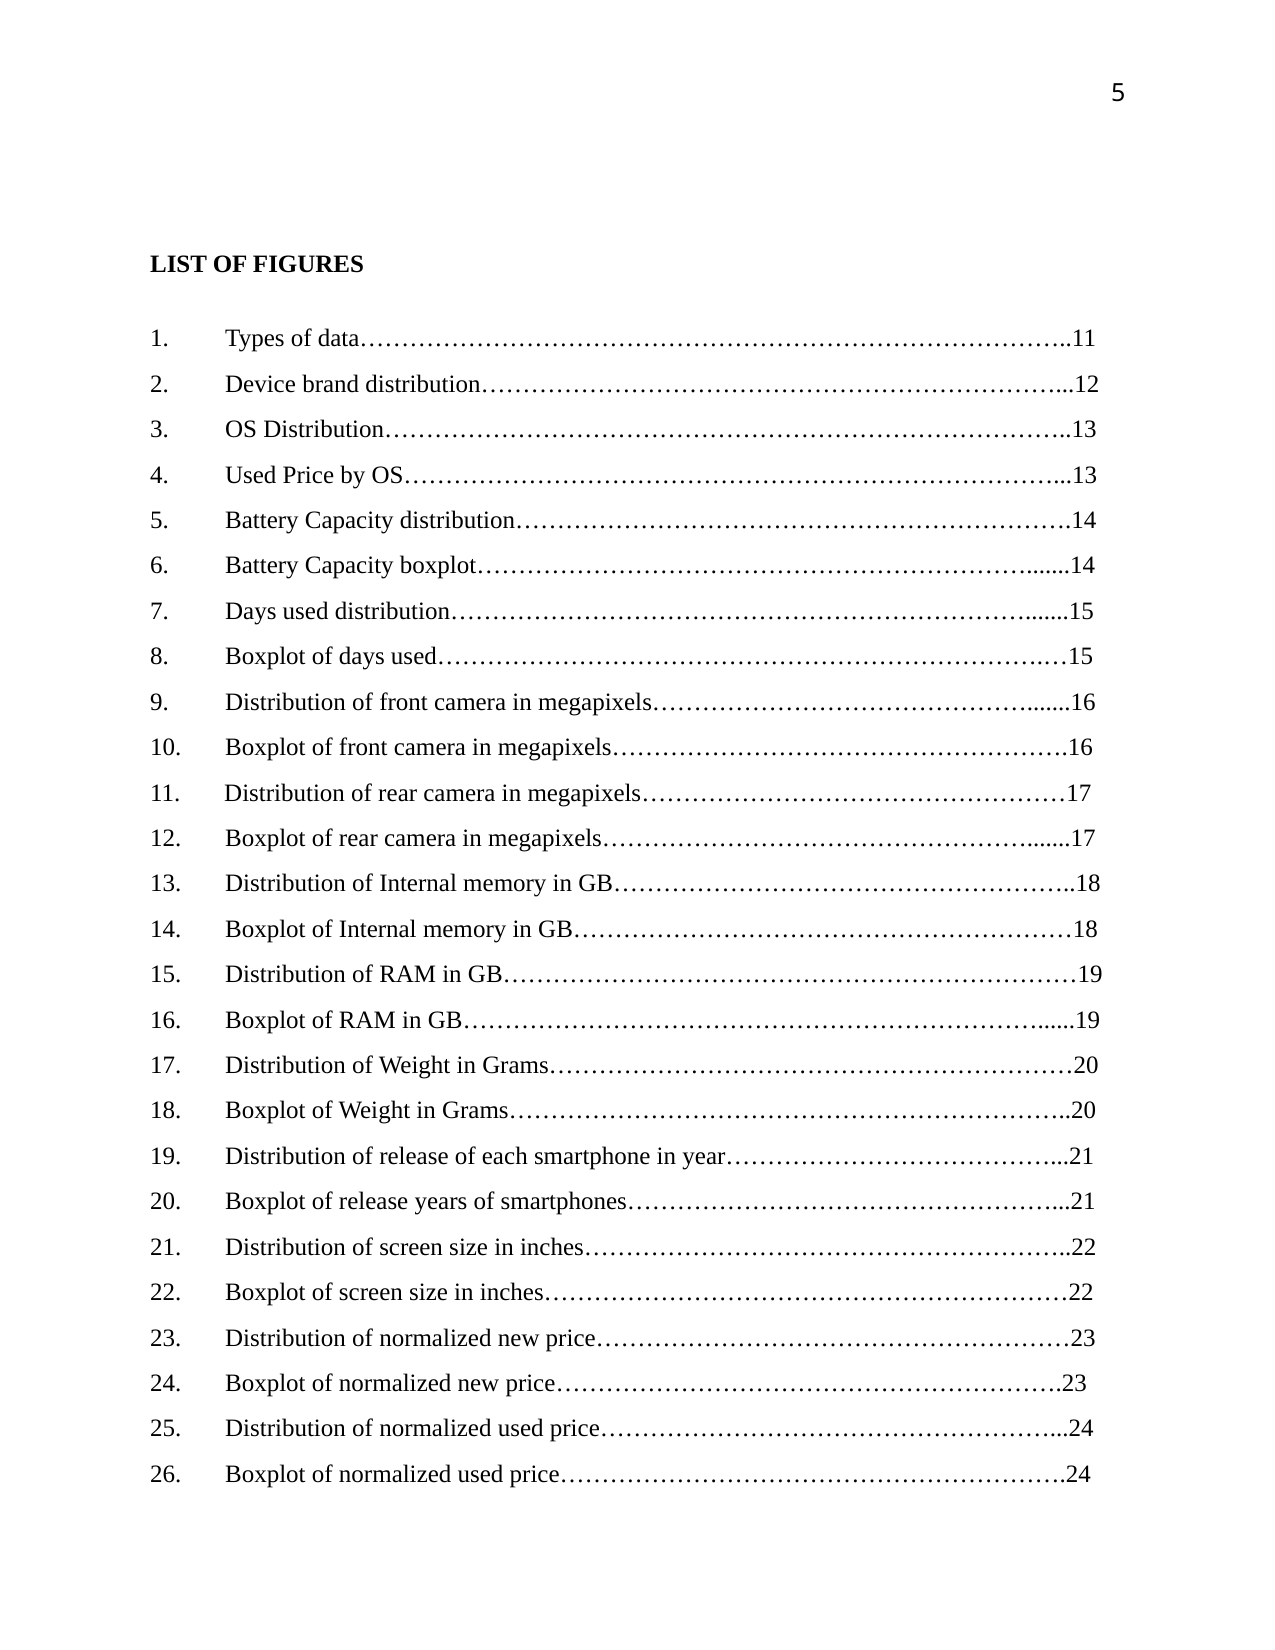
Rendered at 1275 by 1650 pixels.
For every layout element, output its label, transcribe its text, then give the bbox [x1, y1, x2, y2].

text 4. Used Price by OS……………………………………………………………………...13 [150, 460, 1125, 488]
text 19. Distribution of release of each smartphone in year…………………………………...21 [150, 1141, 1125, 1170]
text 5. Battery Capacity distribution………………………………………………………….14 [150, 505, 1125, 534]
text 11. Distribution of rear camera in megapixels……………………………………………17 [150, 778, 1125, 806]
text 15. Distribution of RAM in GB……………………………………………………………19 [150, 959, 1125, 988]
text 16. Boxplot of RAM in GB……………………………………………………………......19 [150, 1005, 1125, 1033]
text 6. Battery Capacity boxplot………………………………………………………….......14 [150, 551, 1125, 579]
text 8. Boxplot of days used……………………………………………………………….…15 [150, 641, 1125, 670]
text 21. Distribution of screen size in inches…………………………………………………..22 [150, 1232, 1125, 1261]
text 9. Distribution of front camera in megapixels……………………………………….......16 [150, 687, 1125, 716]
text LIST OF FIGURES [150, 249, 1125, 278]
text 25. Distribution of normalized used price………………………………………………...24 [150, 1413, 1125, 1442]
text 18. Boxplot of Weight in Grams…………………………………………………………..20 [150, 1096, 1125, 1124]
text 17. Distribution of Weight in Grams………………………………………………………20 [150, 1050, 1125, 1079]
text 7. Days used distribution…………………………………………………………….......15 [150, 596, 1125, 625]
text 10. Boxplot of front camera in megapixels……………………………………………….16 [150, 732, 1125, 761]
text 2. Device brand distribution……………………………………………………………...12 [150, 369, 1125, 398]
text 20. Boxplot of release years of smartphones……………………………………………...21 [150, 1186, 1125, 1215]
text 14. Boxplot of Internal memory in GB……………………………………………………18 [150, 914, 1125, 943]
text 24. Boxplot of normalized new price…………………………………………………….23 [150, 1368, 1125, 1397]
text 13. Distribution of Internal memory in GB………………………………………………..18 [150, 868, 1125, 897]
text 26. Boxplot of normalized used price…………………………………………………….24 [150, 1459, 1125, 1488]
text 23. Distribution of normalized new price…………………………………………………23 [150, 1323, 1125, 1351]
text 12. Boxplot of rear camera in megapixels…………………………………………….......17 [150, 823, 1125, 852]
text 1. Types of data…………………………………………………………………………..11 [150, 323, 1125, 352]
text 22. Boxplot of screen size in inches………………………………………………………22 [150, 1277, 1125, 1306]
text 3. OS Distribution………………………………………………………………………..13 [150, 414, 1125, 443]
